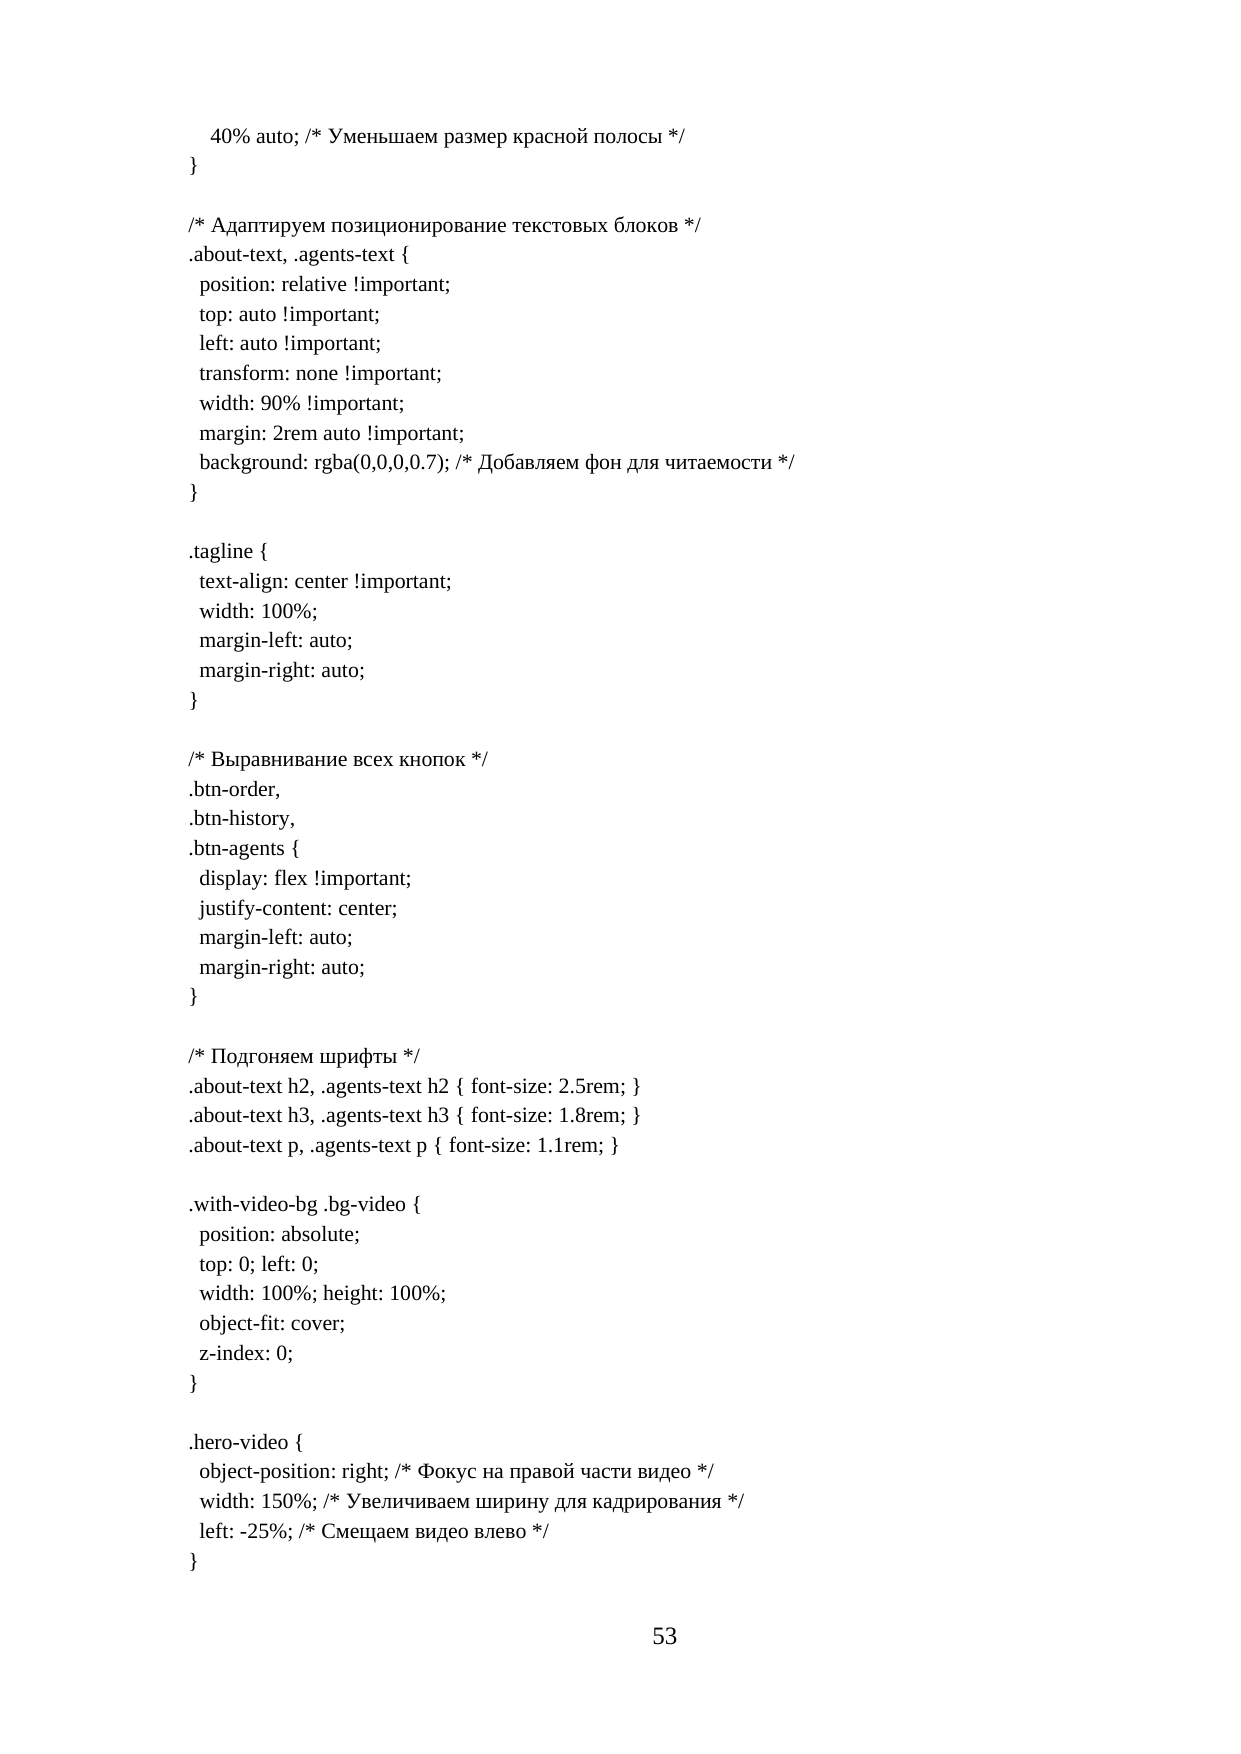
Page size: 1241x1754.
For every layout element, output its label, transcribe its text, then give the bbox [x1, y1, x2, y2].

text left: -25%; /* Смещаем видео влево */ [177, 1513, 1152, 1543]
text margin-right: auto; [177, 949, 1152, 979]
text .about-text h3, .agents-text h3 { font-size: 1.8rem; } [177, 1098, 1152, 1127]
text .hero-video { [177, 1424, 1152, 1454]
text text-align: center !important; [177, 563, 1152, 593]
text width: 150%; /* Увеличиваем ширину для кадрирования */ [177, 1484, 1152, 1513]
text background: rgba(0,0,0,0.7); /* Добавляем фон для читаемости */ [177, 445, 1152, 474]
text .about-text h2, .agents-text h2 { font-size: 2.5rem; } [177, 1068, 1152, 1098]
text position: absolute; [177, 1217, 1152, 1246]
text } [177, 1543, 1152, 1573]
text .with-video-bg .bg-video { [177, 1187, 1152, 1217]
text left: auto !important; [177, 326, 1152, 356]
text top: auto !important; [177, 296, 1152, 326]
text width: 90% !important; [177, 385, 1152, 415]
text } [177, 1365, 1152, 1395]
text .tagline { [177, 534, 1152, 563]
text 40% auto; /* Уменьшаем размер красной полосы */ [177, 118, 1152, 148]
text } [177, 474, 1152, 504]
text transform: none !important; [177, 356, 1152, 385]
text } [177, 148, 1152, 177]
text } [177, 682, 1152, 712]
text .btn-history, [177, 801, 1152, 831]
text /* Подгоняем шрифты */ [177, 1038, 1152, 1068]
text object-position: right; /* Фокус на правой части видео */ [177, 1454, 1152, 1484]
text width: 100%; [177, 593, 1152, 623]
text /* Адаптируем позиционирование текстовых блоков */ [177, 207, 1152, 237]
text top: 0; left: 0; [177, 1246, 1152, 1276]
text width: 100%; height: 100%; [177, 1276, 1152, 1306]
text object-fit: cover; [177, 1306, 1152, 1335]
text margin-left: auto; [177, 920, 1152, 949]
text margin: 2rem auto !important; [177, 415, 1152, 445]
text position: relative !important; [177, 267, 1152, 296]
text display: flex !important; [177, 860, 1152, 890]
text margin-left: auto; [177, 623, 1152, 652]
text margin-right: auto; [177, 652, 1152, 682]
text .about-text p, .agents-text p { font-size: 1.1rem; } [177, 1127, 1152, 1157]
text .about-text, .agents-text { [177, 237, 1152, 267]
text /* Выравнивание всех кнопок */ [177, 742, 1152, 771]
text .btn-agents { [177, 831, 1152, 860]
text } [177, 979, 1152, 1009]
text justify-content: center; [177, 890, 1152, 920]
text .btn-order, [177, 771, 1152, 801]
text z-index: 0; [177, 1335, 1152, 1365]
